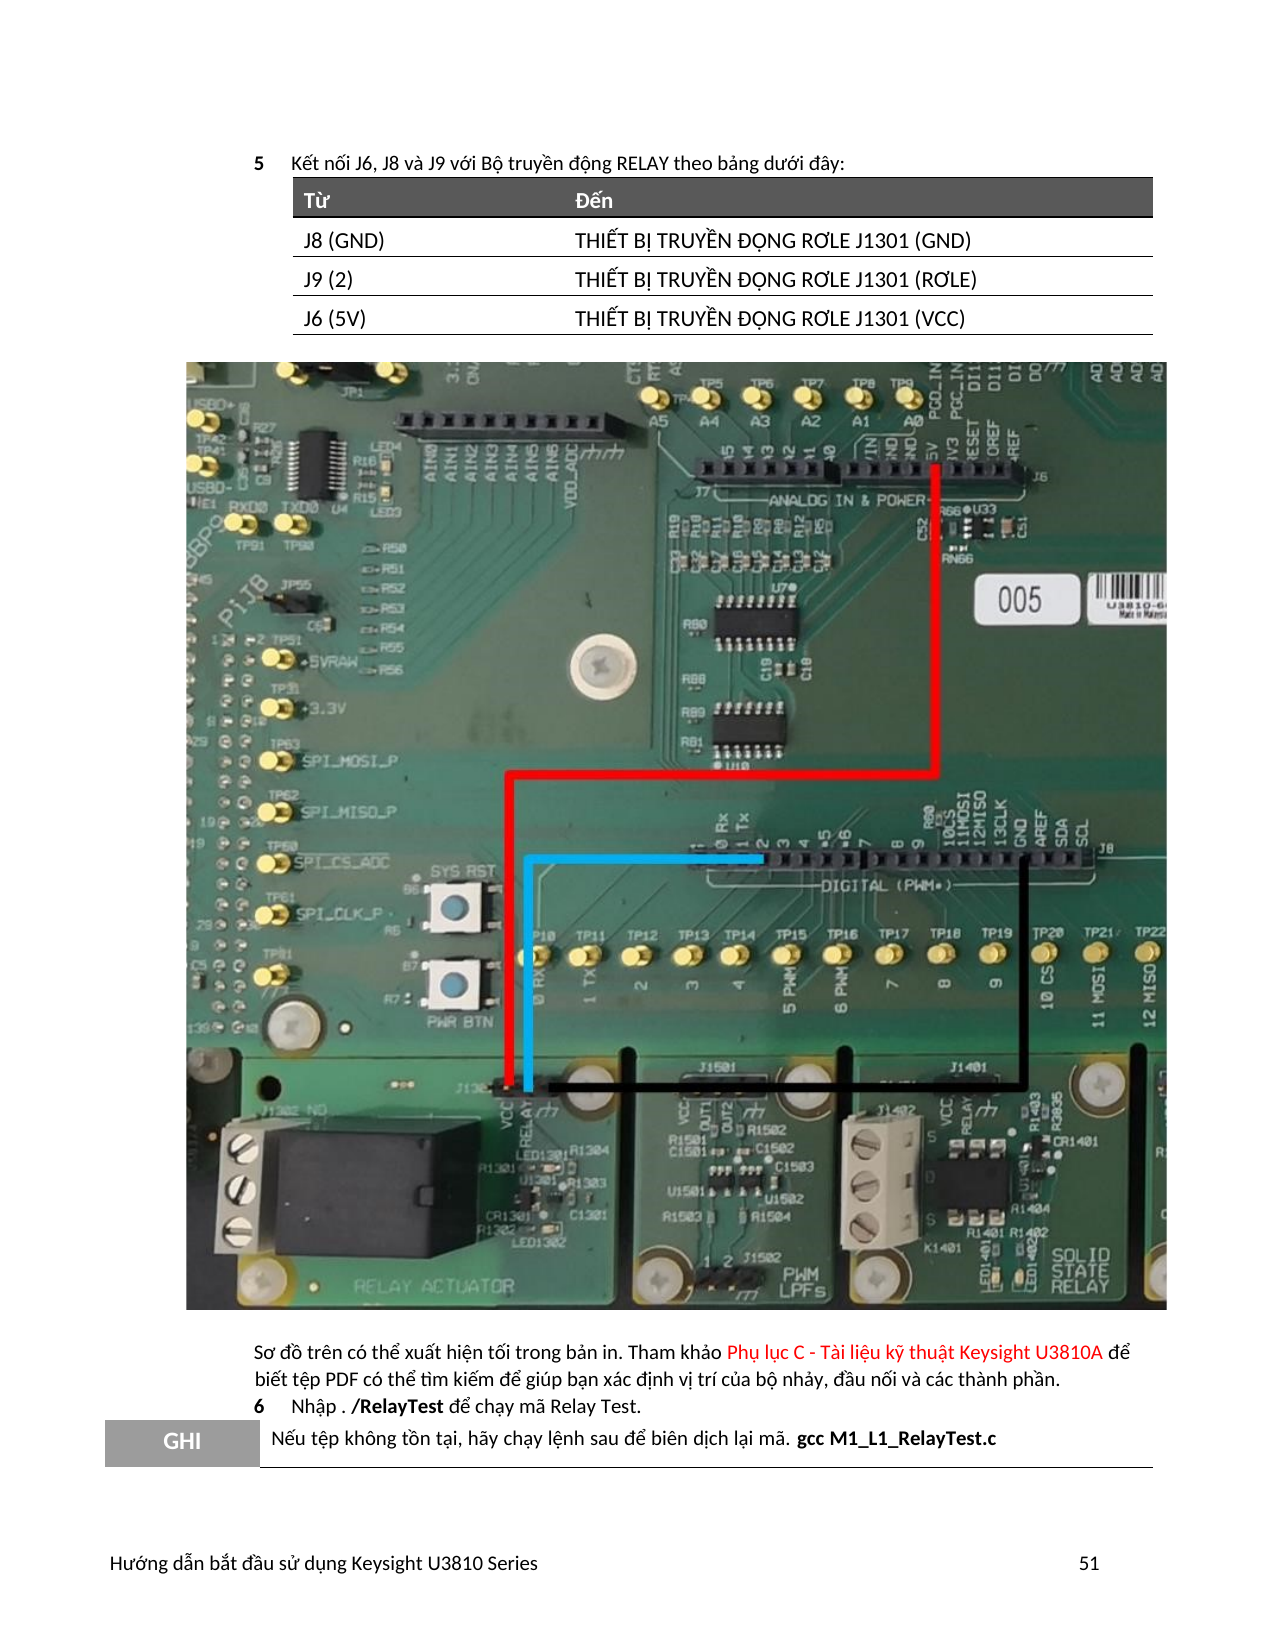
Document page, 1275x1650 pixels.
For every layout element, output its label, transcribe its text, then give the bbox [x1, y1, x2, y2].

list Nhập . /RelayTest để chạy mã Relay Test. [253, 1393, 1211, 1418]
table_cell THIẾT BỊ TRUYỀN ĐỘNG RƠLE J1301 (VCC) [575, 296, 1153, 334]
table_cell J6 (5V) [293, 296, 575, 334]
table_header GHI [105, 1420, 260, 1467]
table_cell THIẾT BỊ TRUYỀN ĐỘNG RƠLE J1301 (RƠLE) [575, 257, 1153, 295]
list Kết nối J6, J8 và J9 với Bộ truyền động RELAY theo bảng dưới đây: [253, 150, 1211, 175]
table_header Đến [575, 178, 1153, 216]
picture [186, 362, 1168, 1310]
table_cell J9 (2) [293, 257, 575, 295]
table_cell THIẾT BỊ TRUYỀN ĐỘNG RƠLE J1301 (GND) [575, 218, 1153, 256]
table_header Từ [293, 178, 575, 216]
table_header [260, 1420, 1153, 1467]
table_cell J8 (GND) [293, 218, 575, 256]
text Sơ đồ trên có thể xuất hiện tối trong bản in. Tham khảo Phụ lục C - Tài liệu kỹ thuật Keysight U3810A để biết tệp PDF có thể tìm kiếm để giúp bạn xác định vị trí của bộ nhảy, đầu nối và các thành phần. [253, 1339, 1170, 1391]
